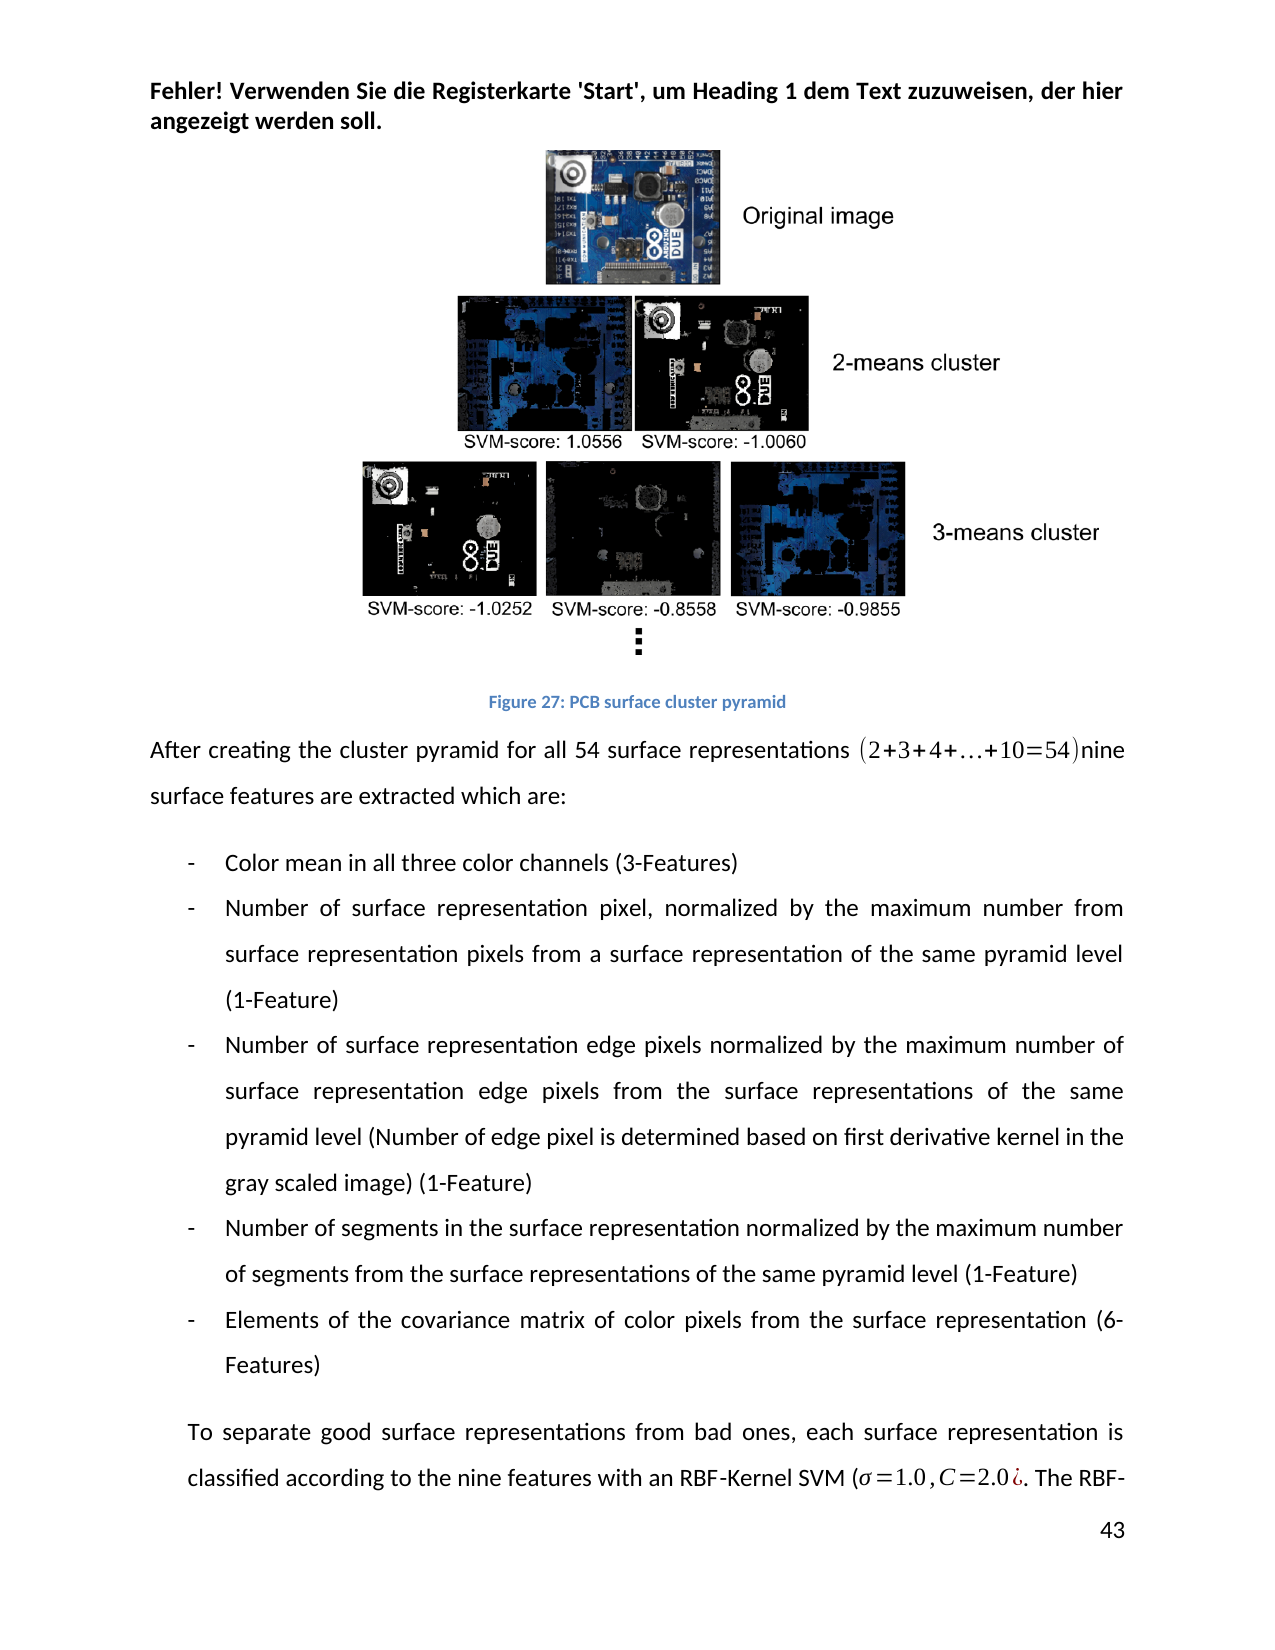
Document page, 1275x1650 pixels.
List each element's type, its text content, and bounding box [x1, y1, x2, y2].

list Color mean in all three color channels (3-Features) [187, 847, 1125, 877]
list Number of segments in the surface representation normalized by the maximum number of segments from the surface representations of the same pyramid level (1-Feature) [187, 1212, 1125, 1289]
list Number of surface representation edge pixels normalized by the maximum number of surface representation edge pixels from the surface representations of the same pyramid level (Number of edge pixel is determined based on first derivative kernel in the gray scaled image) (1-Feature) [187, 1029, 1125, 1197]
picture [362, 150, 1099, 655]
text After creating the cluster pyramid for all 54 surface representations nine surface features are extracted which are: [150, 734, 1125, 811]
list Elements of the covariance matrix of color pixels from the surface representation (6-Features) [187, 1304, 1125, 1380]
list Number of surface representation pixel, normalized by the maximum number from surface representation pixels from a surface representation of the same pyramid level (1-Feature) [187, 892, 1125, 1014]
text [187, 1416, 1125, 1492]
